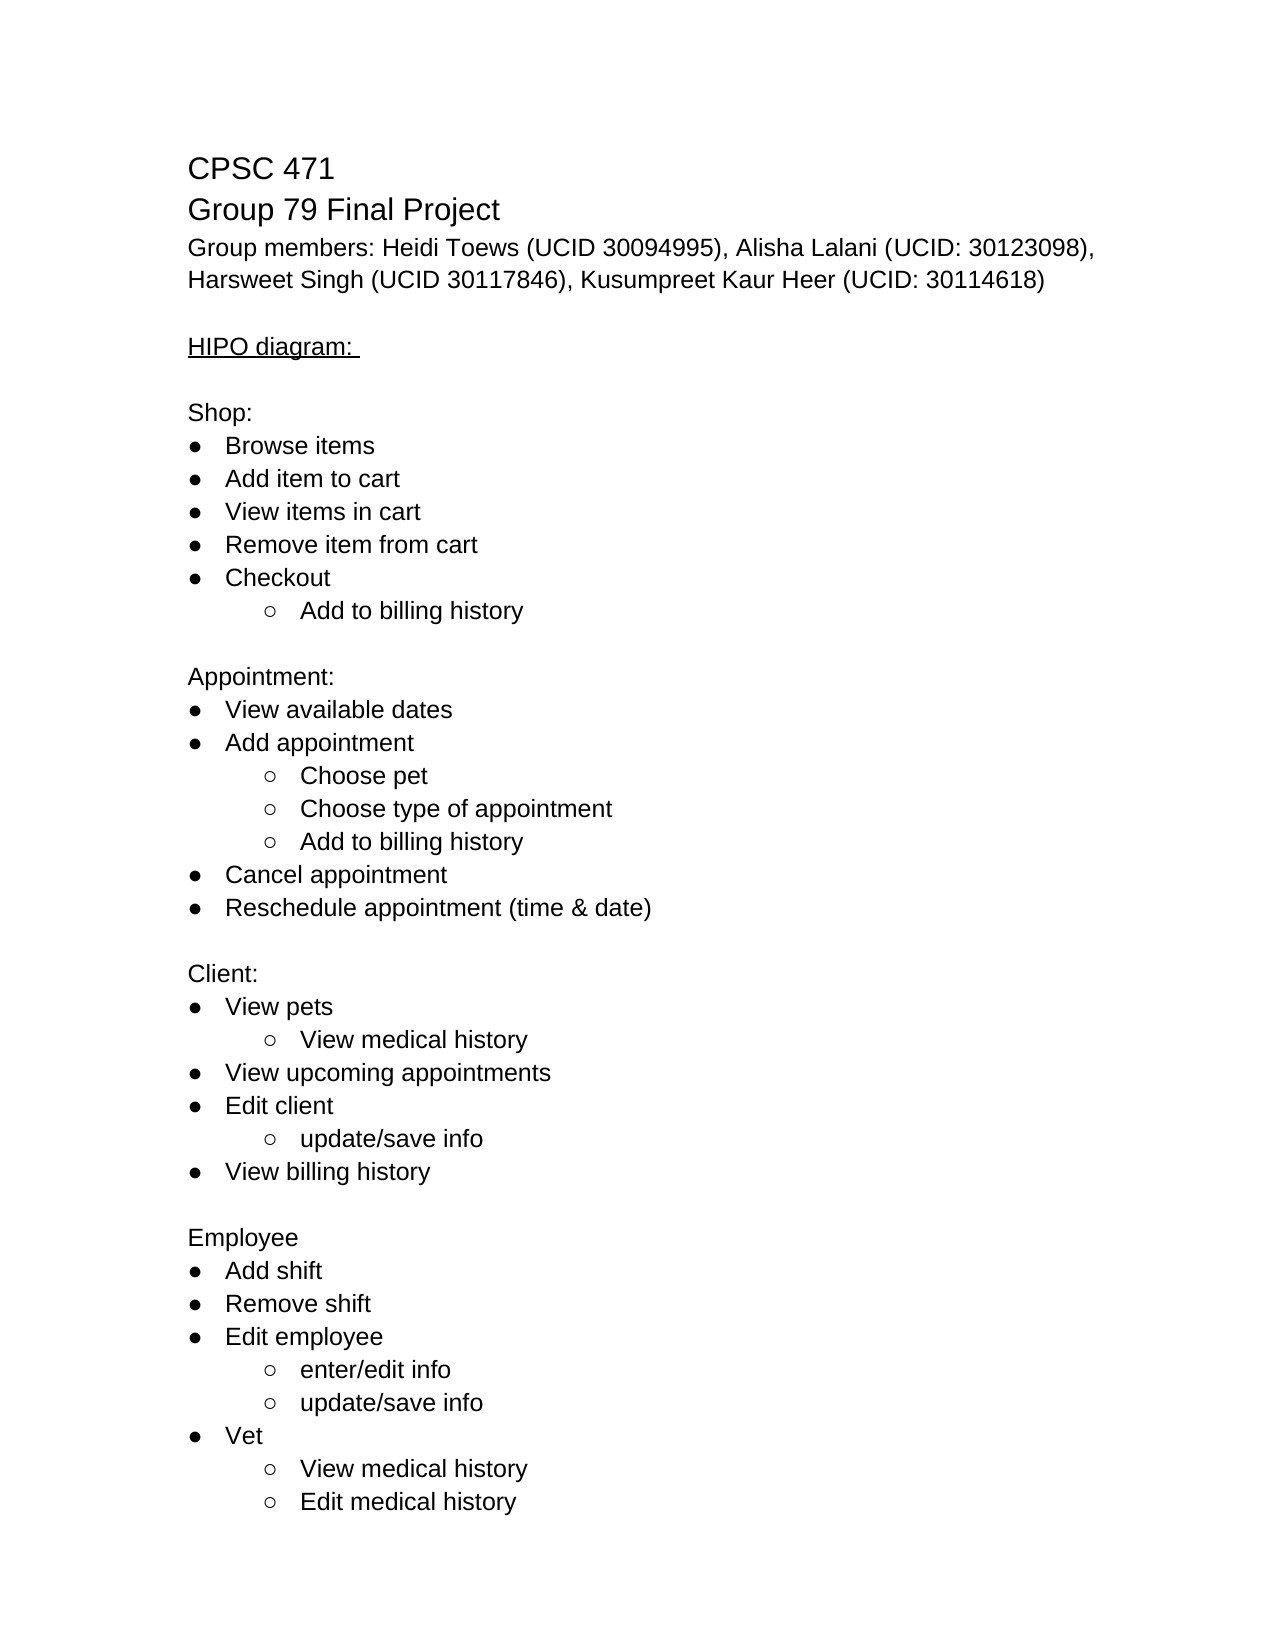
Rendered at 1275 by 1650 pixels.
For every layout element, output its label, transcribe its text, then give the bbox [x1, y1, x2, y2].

list Remove shift [187, 1289, 1125, 1318]
list Remove item from cart [187, 530, 1125, 558]
text Client: [187, 959, 1125, 988]
list Add to billing history [262, 827, 1125, 856]
text Group 79 Final Project [187, 191, 1125, 227]
text HIPO diagram: [187, 332, 1125, 360]
list Edit employee [187, 1322, 1125, 1351]
list Add to billing history [262, 596, 1125, 624]
list enter/edit info [262, 1355, 1125, 1384]
list View billing history [187, 1157, 1125, 1186]
text CPSC 471 [187, 150, 1125, 186]
text Appointment: [187, 662, 1125, 691]
list View items in cart [187, 497, 1125, 525]
list Add item to cart [187, 464, 1125, 492]
list Choose pet [262, 761, 1125, 789]
list Add appointment [187, 728, 1125, 757]
list Edit client [187, 1091, 1125, 1120]
list View medical history [262, 1025, 1125, 1054]
list Vet [187, 1421, 1125, 1450]
list Choose type of appointment [262, 794, 1125, 823]
text Harsweet Singh (UCID 30117846), Kusumpreet Kaur Heer (UCID: 30114618) [187, 266, 1125, 294]
list Edit medical history [262, 1487, 1125, 1516]
list Checkout [187, 563, 1125, 591]
text Group members: Heidi Toews (UCID 30094995), Alisha Lalani (UCID: 30123098), [187, 232, 1125, 261]
list update/save info [262, 1124, 1125, 1153]
list Browse items [187, 431, 1125, 459]
list Add shift [187, 1256, 1125, 1285]
list View available dates [187, 695, 1125, 723]
text Employee [187, 1223, 1125, 1252]
list View pets [187, 992, 1125, 1021]
list Reschedule appointment (time & date) [187, 893, 1125, 922]
list Cancel appointment [187, 860, 1125, 889]
list View upcoming appointments [187, 1058, 1125, 1087]
text Shop: [187, 398, 1125, 426]
list update/save info [262, 1388, 1125, 1417]
list View medical history [262, 1454, 1125, 1483]
